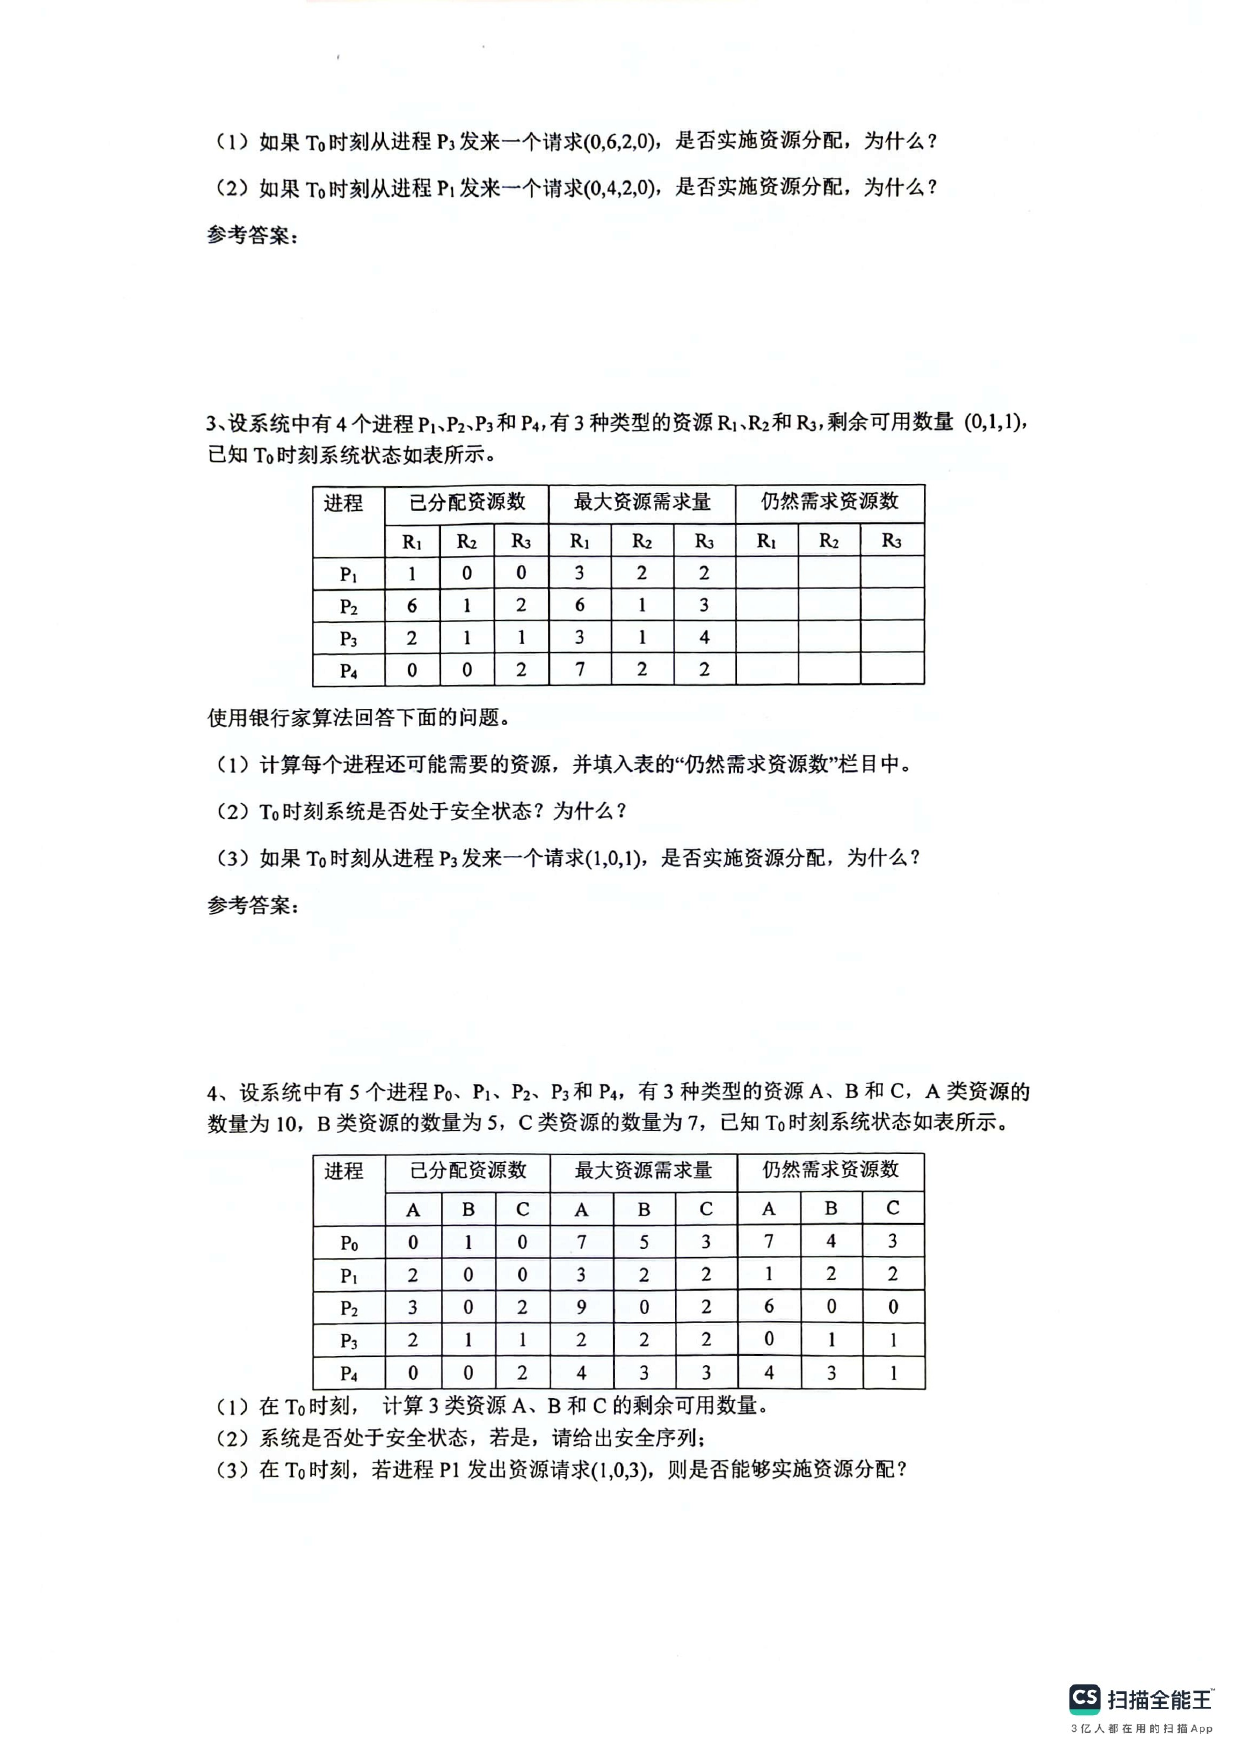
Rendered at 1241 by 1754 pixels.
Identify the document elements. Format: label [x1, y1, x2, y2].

picture [40, 0, 1203, 1661]
picture [1067, 1681, 1216, 1734]
